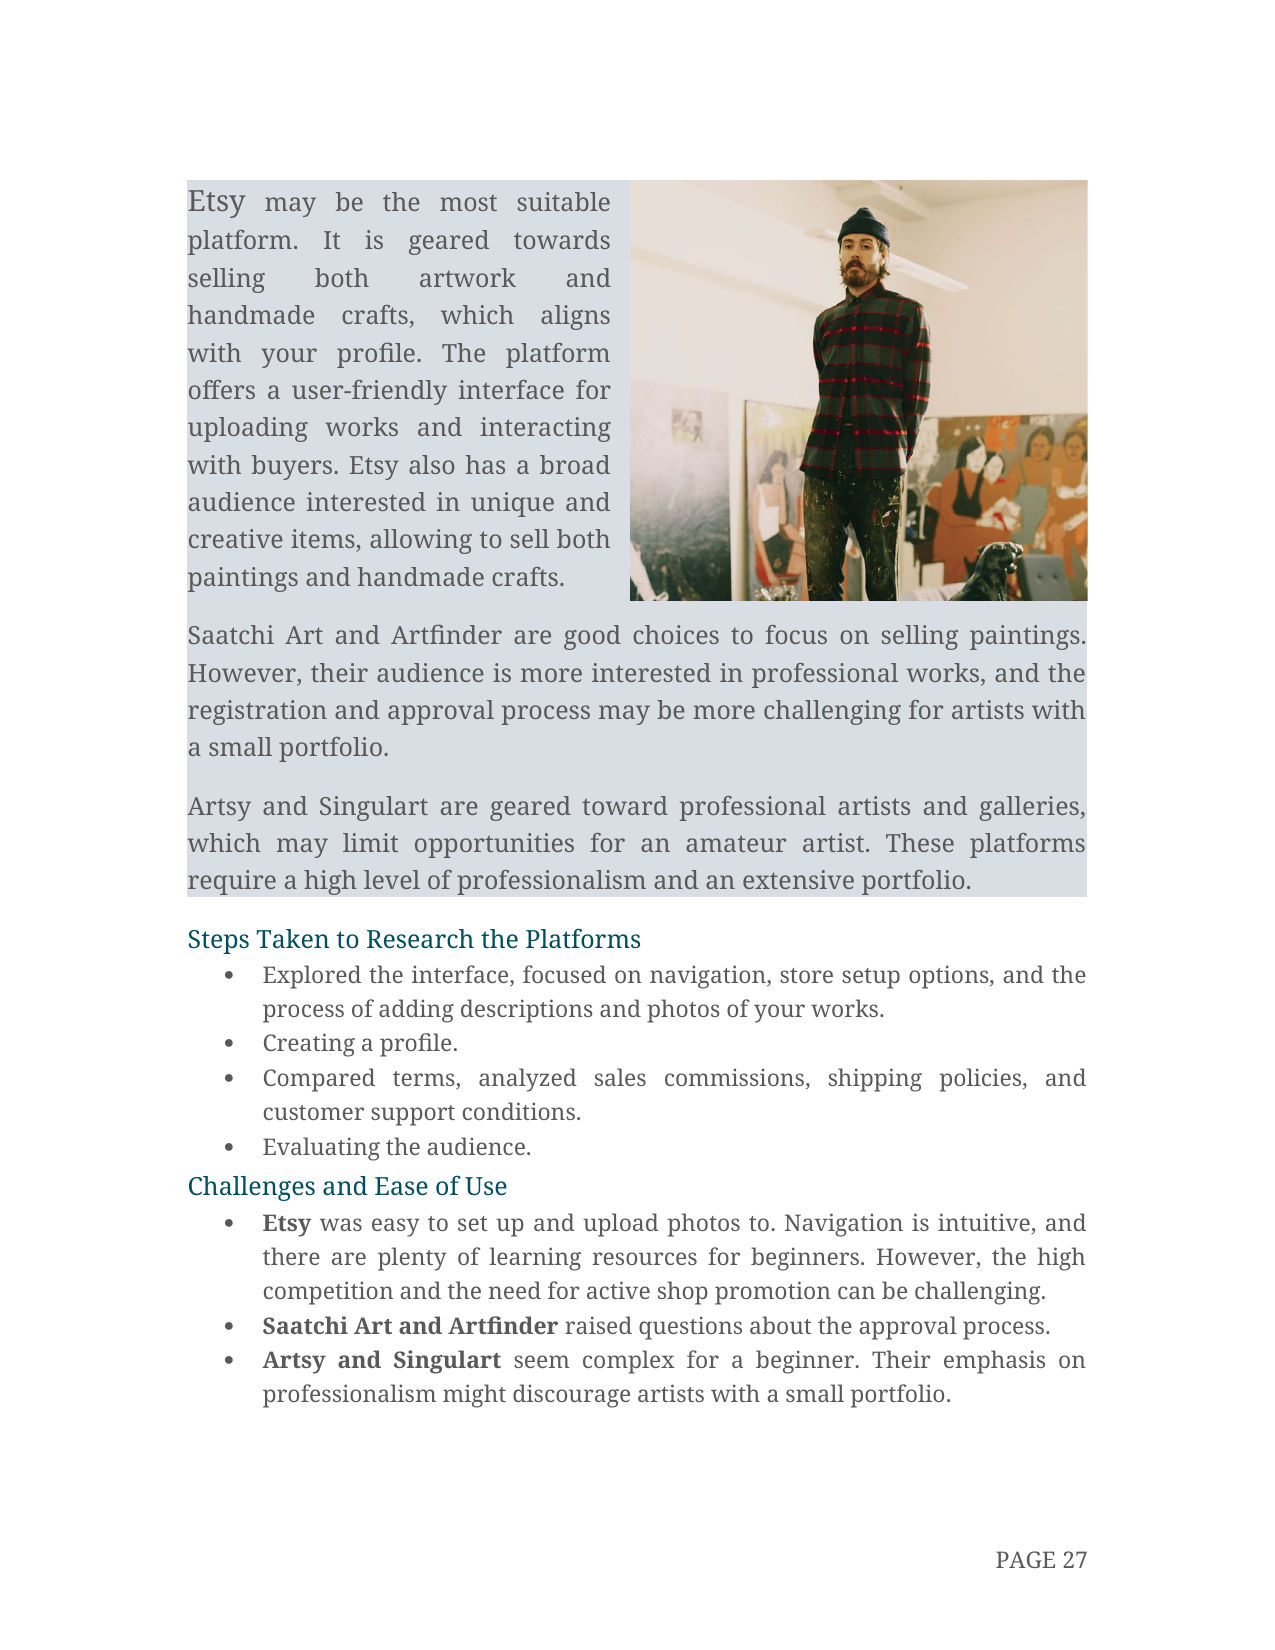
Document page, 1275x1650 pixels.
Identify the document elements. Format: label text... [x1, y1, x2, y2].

list Artsy and Singulart seem complex for a beginner. Their emphasis on professionalism might discourage artists with a small portfolio. [225, 1344, 1087, 1409]
text Saatchi Art and Artfinder are good choices to focus on selling paintings. However, their audience is more interested in professional works, and the registration and approval process may be more challenging for artists with a small portfolio. [187, 618, 1087, 764]
list Compared terms, analyzed sales commissions, shipping policies, and customer support conditions. [225, 1062, 1087, 1127]
list Etsy was easy to set up and upload photos to. Navigation is intuitive, and there are plenty of learning resources for beginners. However, the high competition and the need for active shop promotion can be challenging. [225, 1206, 1087, 1306]
subtitle Challenges and Ease of Use [187, 1169, 1087, 1203]
list Explored the interface, focused on navigation, store setup options, and the process of adding descriptions and photos of your works. [225, 959, 1087, 1024]
list Saatchi Art and Artfinder raised questions about the approval process. [225, 1309, 1087, 1341]
subtitle Steps Taken to Research the Platforms [187, 921, 1087, 955]
picture [630, 180, 1088, 601]
text Artsy and Singulart are geared toward professional artists and galleries, which may limit opportunities for an amateur artist. These platforms require a high level of professionalism and an extensive portfolio. [187, 788, 1087, 897]
list Evaluating the audience. [225, 1131, 1087, 1162]
text Etsy may be the most suitable platform. It is geared towards selling both artwork and handmade crafts, which aligns with your profile. The platform offers a user-friendly interface for uploading works and interacting with buyers. Etsy also has a broad audience interested in unique and creative items, allowing to sell both paintings and handmade crafts. [187, 180, 630, 594]
list Creating a profile. [225, 1027, 1087, 1059]
